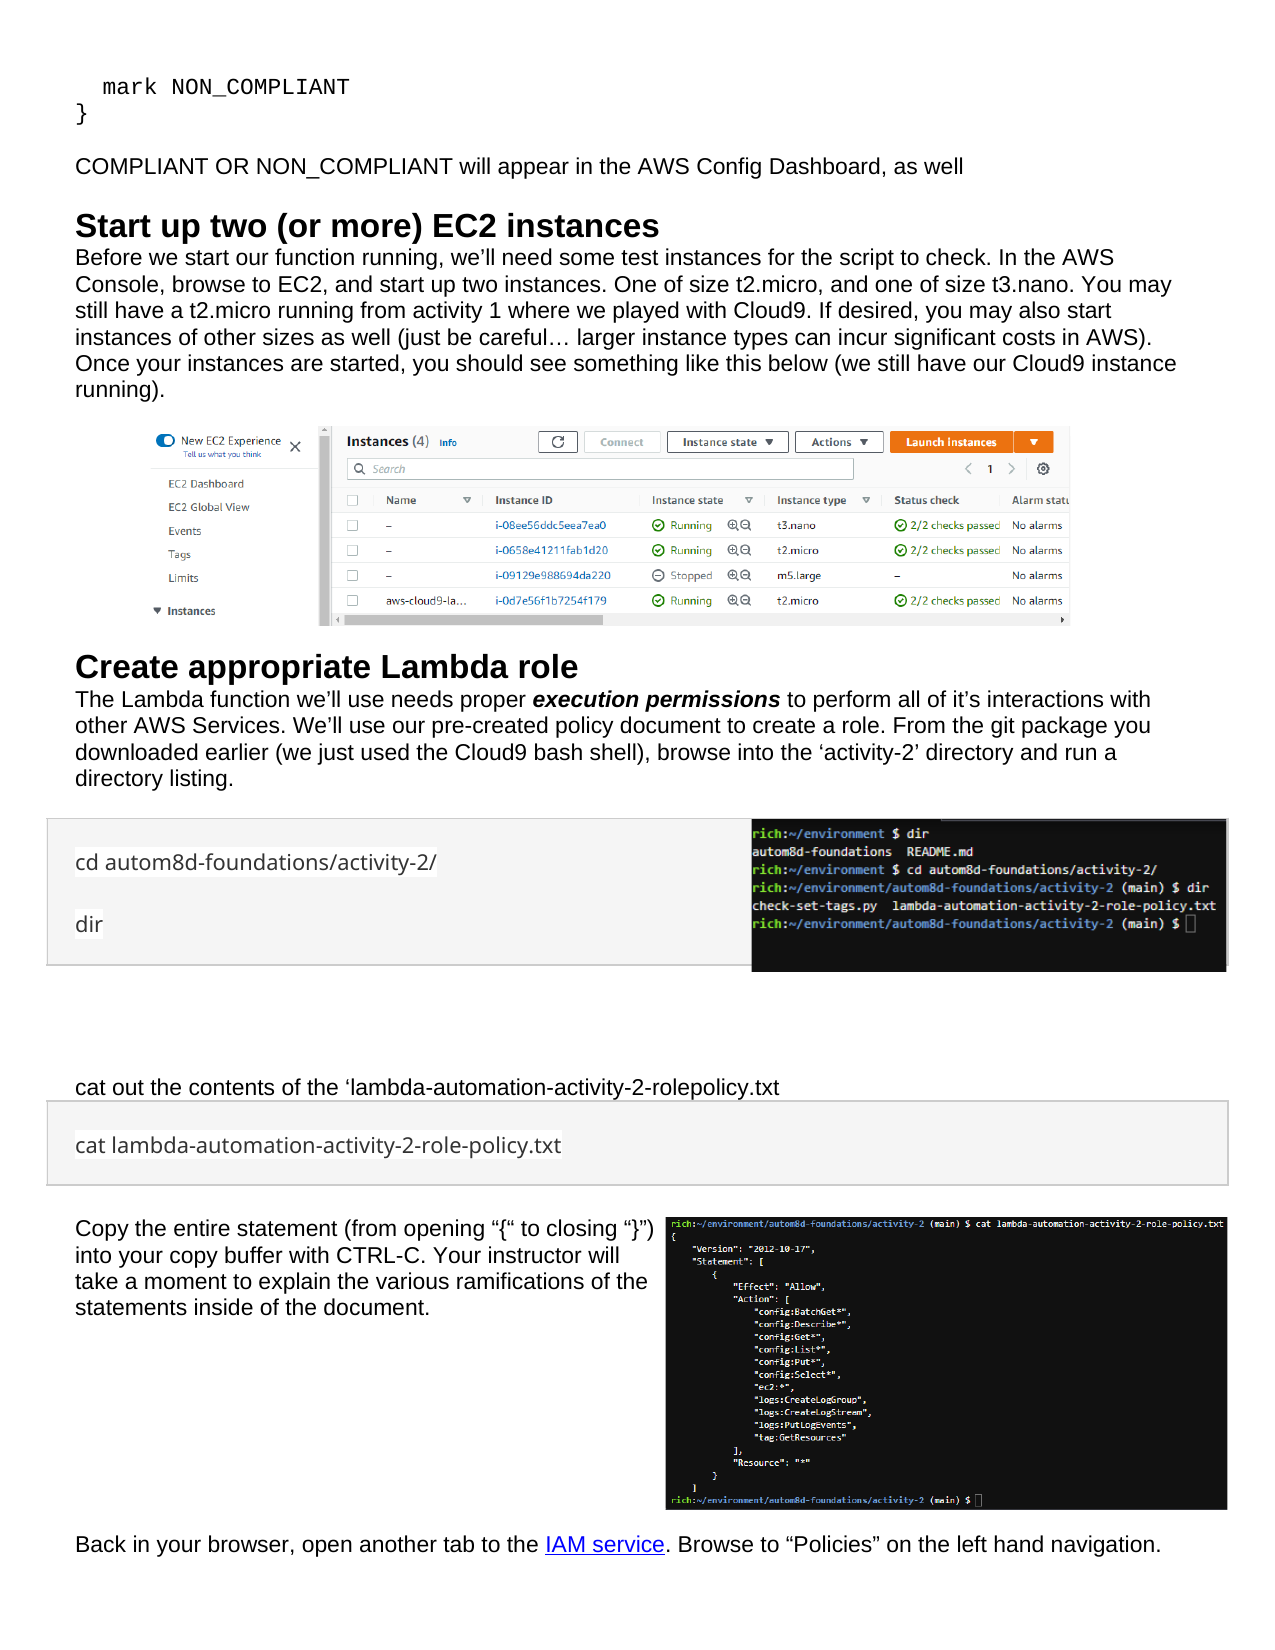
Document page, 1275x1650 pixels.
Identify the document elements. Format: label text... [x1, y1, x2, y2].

text mark NON_COMPLIANT [75, 75, 1200, 101]
picture [665, 1217, 1228, 1510]
picture [150, 426, 1071, 626]
picture [751, 819, 1227, 972]
text cat lambda-automation-activity-2-role-policy.txt [48, 1102, 1227, 1184]
text Before we start our function running, we’ll need some test instances for the script to check. In the AWS Console, browse to EC2, and start up two instances. One of size t2.micro, and one of size t3.nano. You may still have a t2.micro running from activity 1 where we played with Cloud9. If desired, you may also start instances of other sizes as well (just be careful… larger instance types can incur significant costs in AWS). Once your instances are started, you should see something like this below (we still have our Cloud9 instance running). [75, 244, 1200, 402]
text dir [48, 879, 751, 964]
text cat out the contents of the ‘lambda-automation-activity-2-rolepolicy.txt [75, 1074, 1200, 1100]
text Back in your browser, open another tab to the IAM service. Browse to “Policies” on the left hand navigation. [75, 1531, 1200, 1558]
text COMPLIANT OR NON_COMPLIANT will appear in the AWS Config Dashboard, as well [75, 153, 1200, 179]
text cd autom8d-foundations/activity-2/ [48, 819, 751, 877]
text } [75, 101, 1200, 127]
text Start up two (or more) EC2 instances [75, 206, 1200, 244]
text Copy the entire statement (from opening “{“ to closing “}”) into your copy buffer with CTRL-C. Your instructor will take a moment to explain the various ramifications of the statements inside of the document. [75, 1215, 1200, 1321]
text The Lambda function we’ll use needs proper execution permissions to perform all of it’s interactions with other AWS Services. We’ll use our pre-created policy document to create a role. From the git package you downloaded earlier (we just used the Cloud9 bash shell), browse into the ‘activity-2’ directory and run a directory listing. [75, 686, 1200, 791]
text Create appropriate Lambda role [75, 647, 1200, 686]
